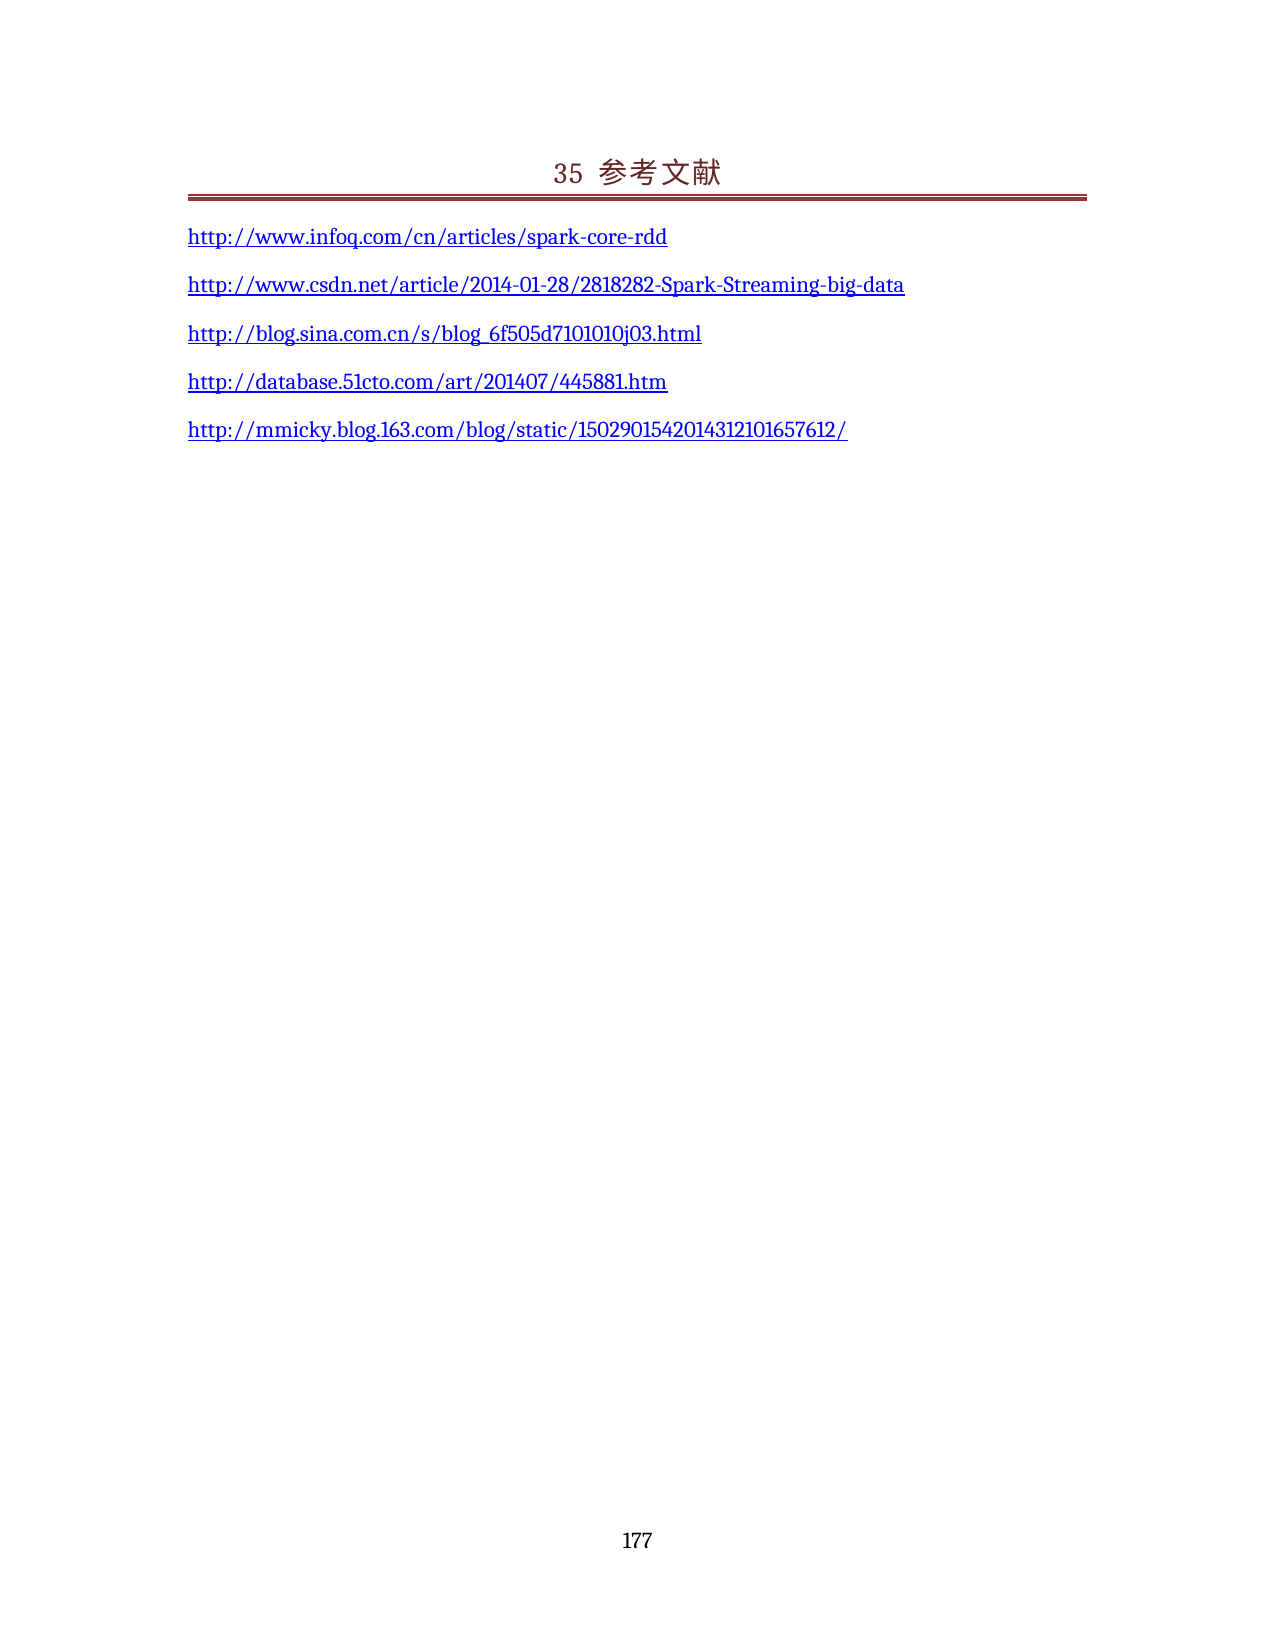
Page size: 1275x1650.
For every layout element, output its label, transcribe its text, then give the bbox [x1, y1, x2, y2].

text http://www.csdn.net/article/2014-01-28/2818282-Spark-Streaming-big-data [187, 272, 1087, 298]
text http://blog.sina.com.cn/s/blog_6f505d7101010j03.html [187, 320, 1087, 347]
subtitle 参考文献 [187, 150, 1087, 201]
text http://www.infoq.com/cn/articles/spark-core-rdd [187, 223, 1087, 250]
text http://mmicky.blog.163.com/blog/static/1502901542014312101657612/ [187, 417, 1087, 444]
text http://database.51cto.com/art/201407/445881.htm [187, 369, 1087, 395]
